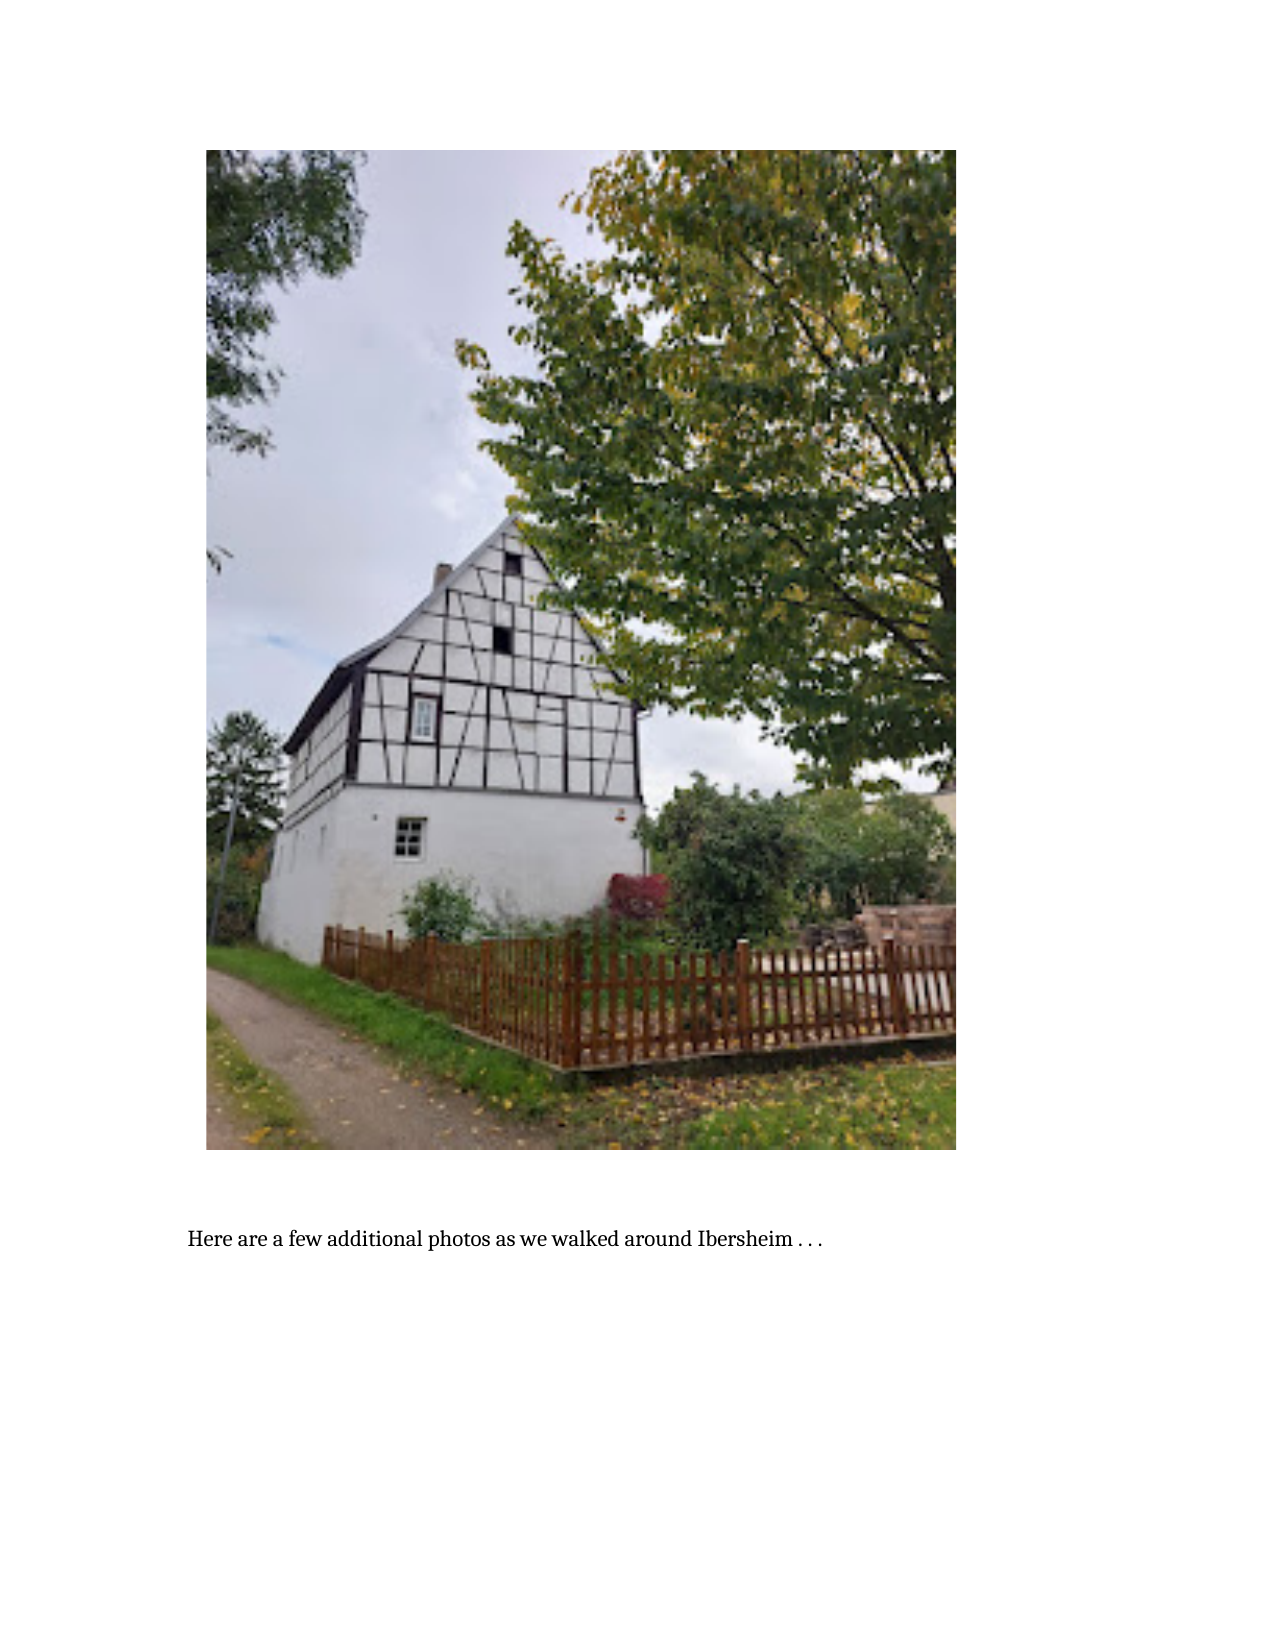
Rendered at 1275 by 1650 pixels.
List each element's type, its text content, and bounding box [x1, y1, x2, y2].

picture [206, 150, 957, 1150]
text Here are a few additional photos as we walked around Ibersheim . . . [187, 1226, 1087, 1252]
